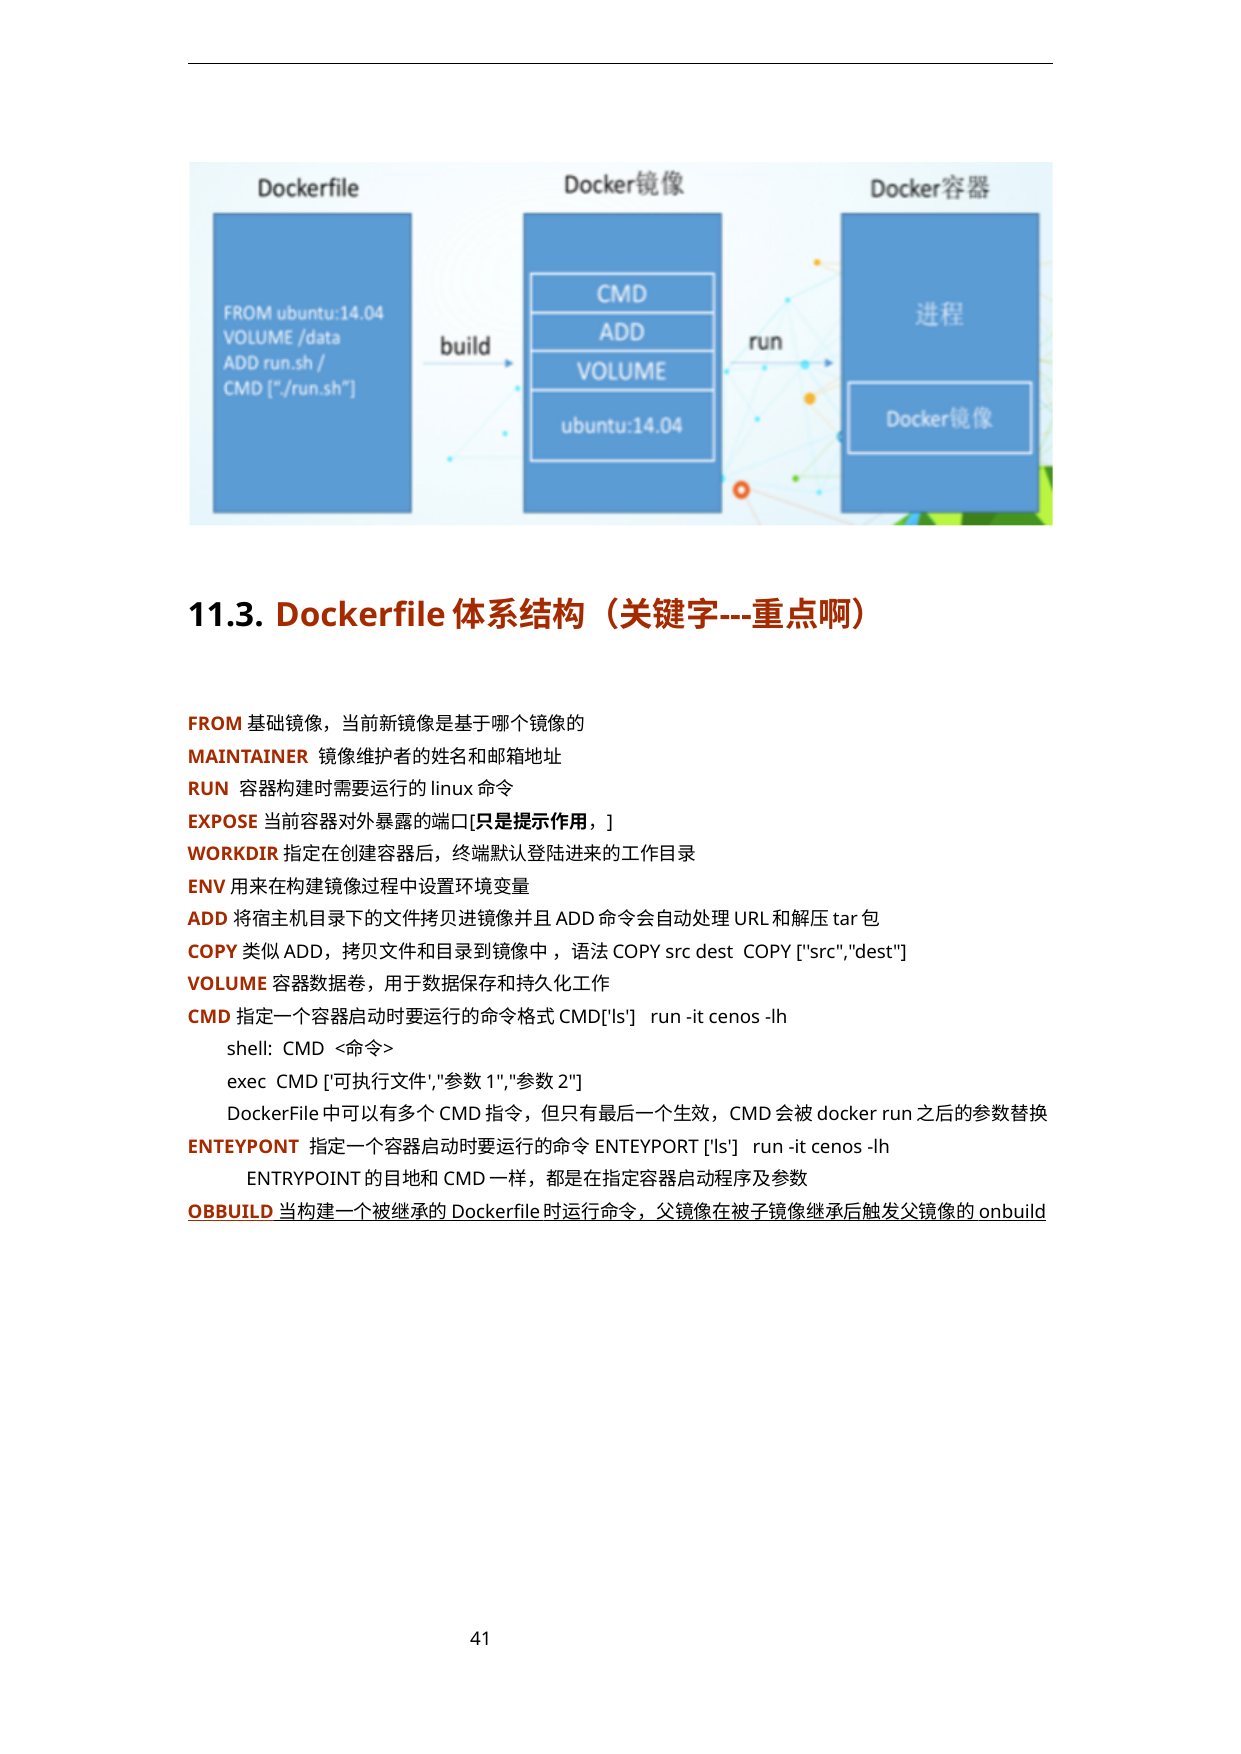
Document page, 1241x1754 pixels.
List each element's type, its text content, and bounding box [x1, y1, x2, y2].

text ADD 将宿主机目录下的文件拷贝进镜像并且ADD命令会自动处理URL和解压tar包 [187, 901, 1053, 934]
text OBBUILD 当构建一个被继承的Dockerfile时运行命令，父镜像在被子镜像继承后触发父镜像的onbuild [187, 1194, 1053, 1226]
text DockerFile中可以有多个CMD指令，但只有最后一个生效，CMD会被docker run之后的参数替换 [187, 1096, 1053, 1129]
text ENV 用来在构建镜像过程中设置环境变量 [187, 869, 1053, 901]
text EXPOSE 当前容器对外暴露的端口[只是提示作用，] [187, 804, 1053, 836]
text COPY 类似ADD，拷贝文件和目录到镜像中 ，语法COPY src dest COPY [''src","dest"] [187, 934, 1053, 966]
text VOLUME 容器数据卷，用于数据保存和持久化工作 [187, 966, 1053, 999]
text ENTRYPOINT的目地和CMD一样，都是在指定容器启动程序及参数 [187, 1161, 1053, 1194]
text CMD 指定一个容器启动时要运行的命令格式CMD['ls'] run -it cenos -lh [187, 999, 1053, 1031]
text FROM 基础镜像，当前新镜像是基于哪个镜像的 [187, 706, 1053, 739]
subtitle Dockerfile体系结构（关键字---重点啊） [187, 579, 1053, 644]
text ENTEYPONT 指定一个容器启动时要运行的命令 ENTEYPORT ['ls'] run -it cenos -lh [187, 1129, 1053, 1161]
picture [187, 162, 1053, 531]
text shell: CMD <命令> [187, 1031, 1053, 1064]
text MAINTAINER 镜像维护者的姓名和邮箱地址 [187, 739, 1053, 771]
text exec CMD ['可执行文件',"参数1","参数2"] [187, 1064, 1053, 1096]
text RUN 容器构建时需要运行的linux命令 [187, 771, 1053, 804]
text WORKDIR 指定在创建容器后，终端默认登陆进来的工作目录 [187, 836, 1053, 869]
